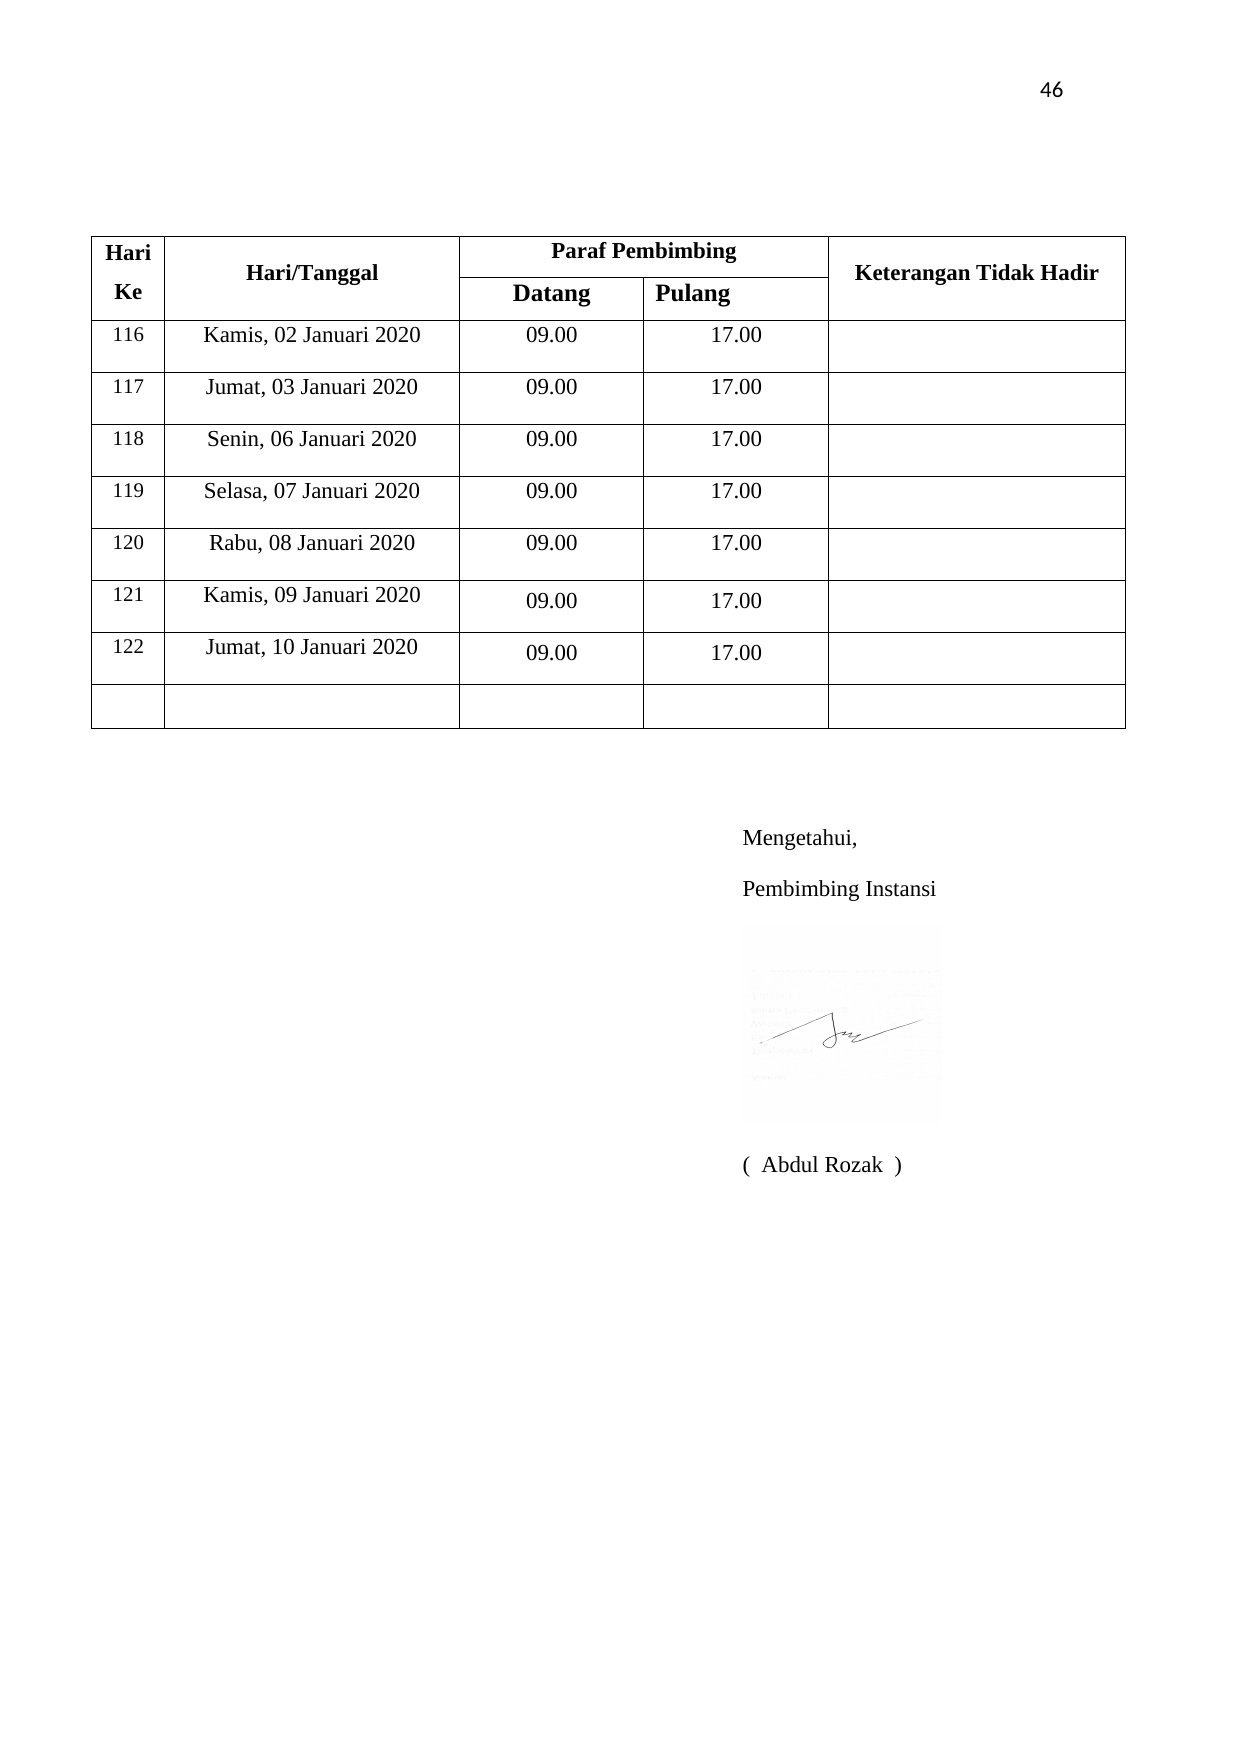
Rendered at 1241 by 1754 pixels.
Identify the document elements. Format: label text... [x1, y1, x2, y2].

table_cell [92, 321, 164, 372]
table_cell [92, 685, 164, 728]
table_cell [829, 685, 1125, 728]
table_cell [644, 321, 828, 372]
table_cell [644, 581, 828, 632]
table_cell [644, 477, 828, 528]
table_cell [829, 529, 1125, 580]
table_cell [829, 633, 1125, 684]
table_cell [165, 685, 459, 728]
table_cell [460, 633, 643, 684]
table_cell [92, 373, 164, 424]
text Mengetahui, [742, 823, 1063, 850]
text ( Abdul Rozak ) [686, 1151, 1063, 1177]
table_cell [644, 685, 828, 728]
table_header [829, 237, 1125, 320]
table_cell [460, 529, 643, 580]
picture [742, 925, 943, 1126]
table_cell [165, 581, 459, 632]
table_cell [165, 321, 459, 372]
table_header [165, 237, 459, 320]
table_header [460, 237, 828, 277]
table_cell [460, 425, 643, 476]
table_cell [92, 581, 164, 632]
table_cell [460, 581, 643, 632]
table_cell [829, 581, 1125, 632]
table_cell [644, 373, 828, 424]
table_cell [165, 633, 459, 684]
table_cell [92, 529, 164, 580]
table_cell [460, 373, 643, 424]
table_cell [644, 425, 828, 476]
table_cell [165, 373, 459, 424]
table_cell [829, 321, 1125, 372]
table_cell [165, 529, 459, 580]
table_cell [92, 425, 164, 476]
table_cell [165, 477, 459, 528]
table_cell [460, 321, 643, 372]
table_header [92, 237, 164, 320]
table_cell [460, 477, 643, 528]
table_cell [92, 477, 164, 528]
text Pembimbing Instansi [742, 874, 1063, 901]
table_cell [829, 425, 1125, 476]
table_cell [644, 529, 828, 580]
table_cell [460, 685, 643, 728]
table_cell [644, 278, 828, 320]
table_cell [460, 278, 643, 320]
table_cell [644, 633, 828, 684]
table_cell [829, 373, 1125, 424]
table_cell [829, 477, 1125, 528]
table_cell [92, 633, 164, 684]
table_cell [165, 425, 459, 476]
